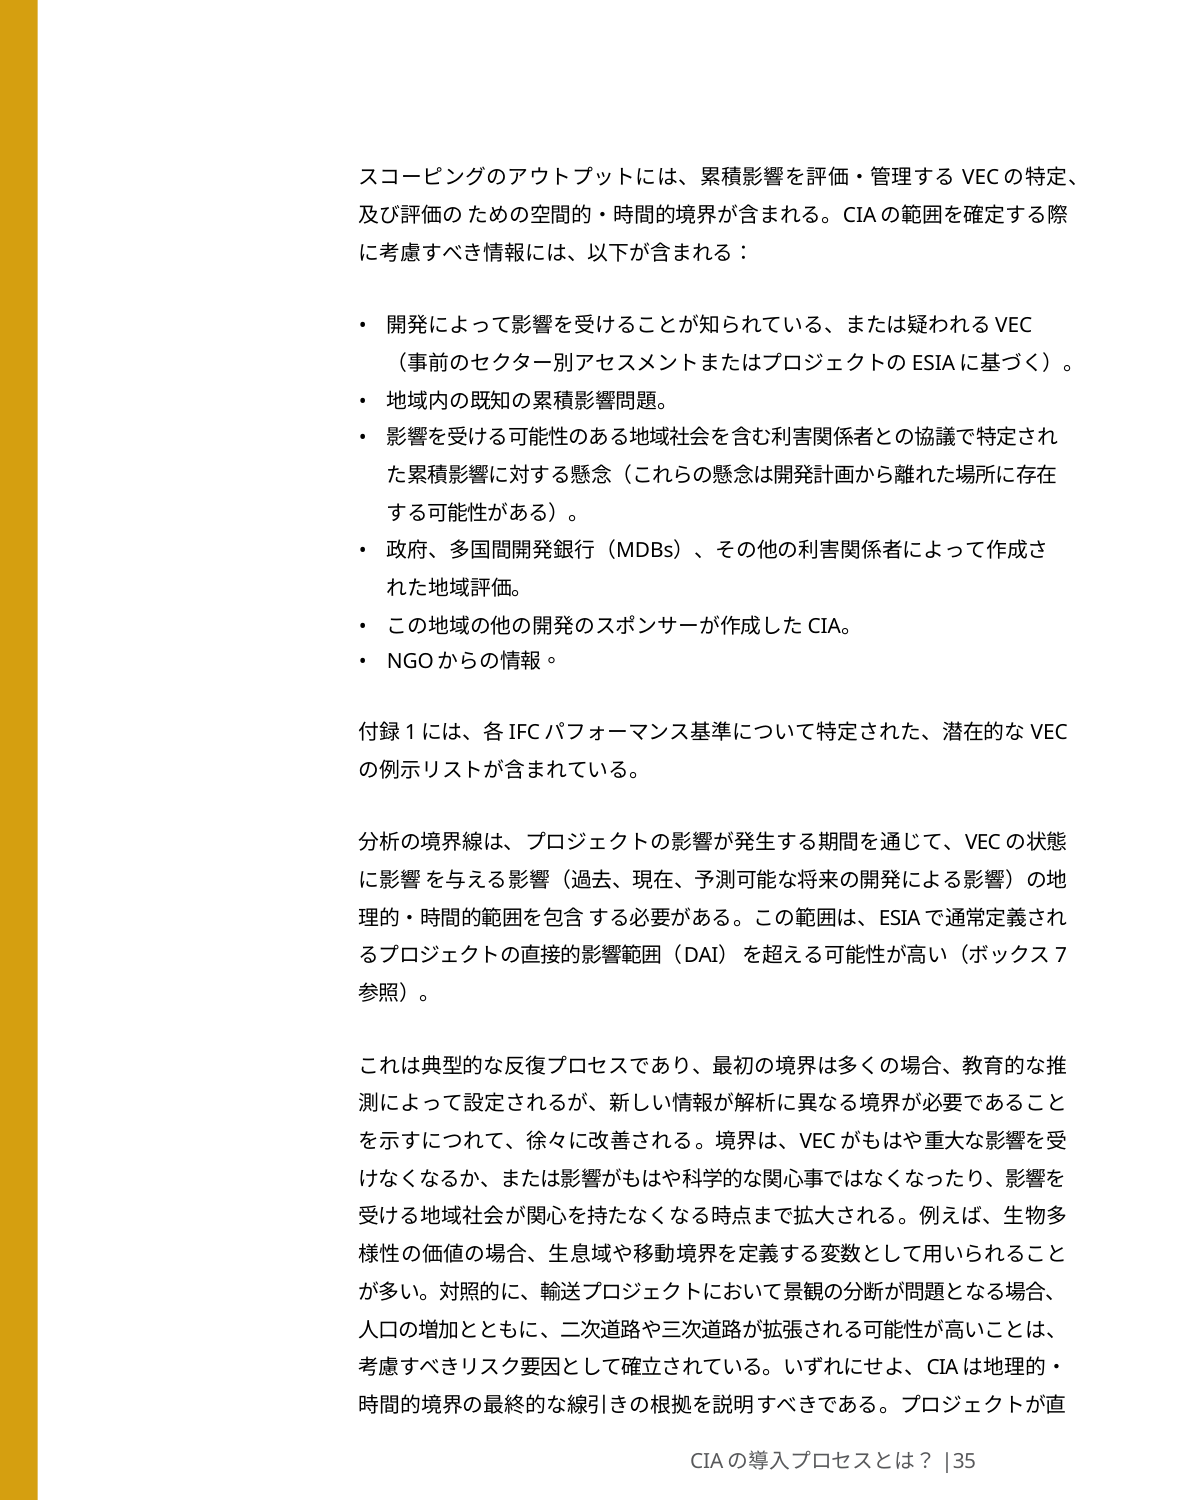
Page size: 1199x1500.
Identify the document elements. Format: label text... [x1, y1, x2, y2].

list この地域の他の開発のスポンサーが作成したCIA。 [358, 609, 1086, 639]
list 開発によって影響を受けることが知られている、または疑われるVEC（事前のセクター別アセスメントまたはプロジェクトのESIAに基づく）。 [358, 308, 1068, 376]
text 分析の境界線は、プロジェクトの影響が発生する期間を通じて、VECの状態に影響 を与える影響（過去、現在、予測可能な将来の開発による影響）の地理的・時間的範囲を包含 する必要がある。この範囲は、ESIAで通常定義されるプロジェクトの直接的影響範囲（DAI） を超える可能性が高い（ボックス7参照）。 [358, 825, 1067, 1007]
text スコーピングのアウトプットには、累積影響を評価・管理するVECの特定、及び評価の ための空間的・時間的境界が含まれる。CIAの範囲を確定する際に考慮すべき情報には、以下が含まれる： [358, 160, 1068, 266]
list 地域内の既知の累積影響問題。 [358, 384, 1086, 414]
list NGOからの情報。 [358, 646, 1086, 674]
list 政府、多国間開発銀行（MDBs）、その他の利害関係者によって作成された地域評価。 [358, 534, 1068, 602]
list 影響を受ける可能性のある地域社会を含む利害関係者との協議で特定された累積影響に対する懸念（これらの懸念は開発計画から離れた場所に存在する可能性がある）。 [358, 421, 1067, 526]
text 付録1には、各IFCパフォーマンス基準について特定された、潜在的なVECの例示リストが含まれている。 [358, 715, 1068, 783]
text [358, 1049, 1067, 1419]
